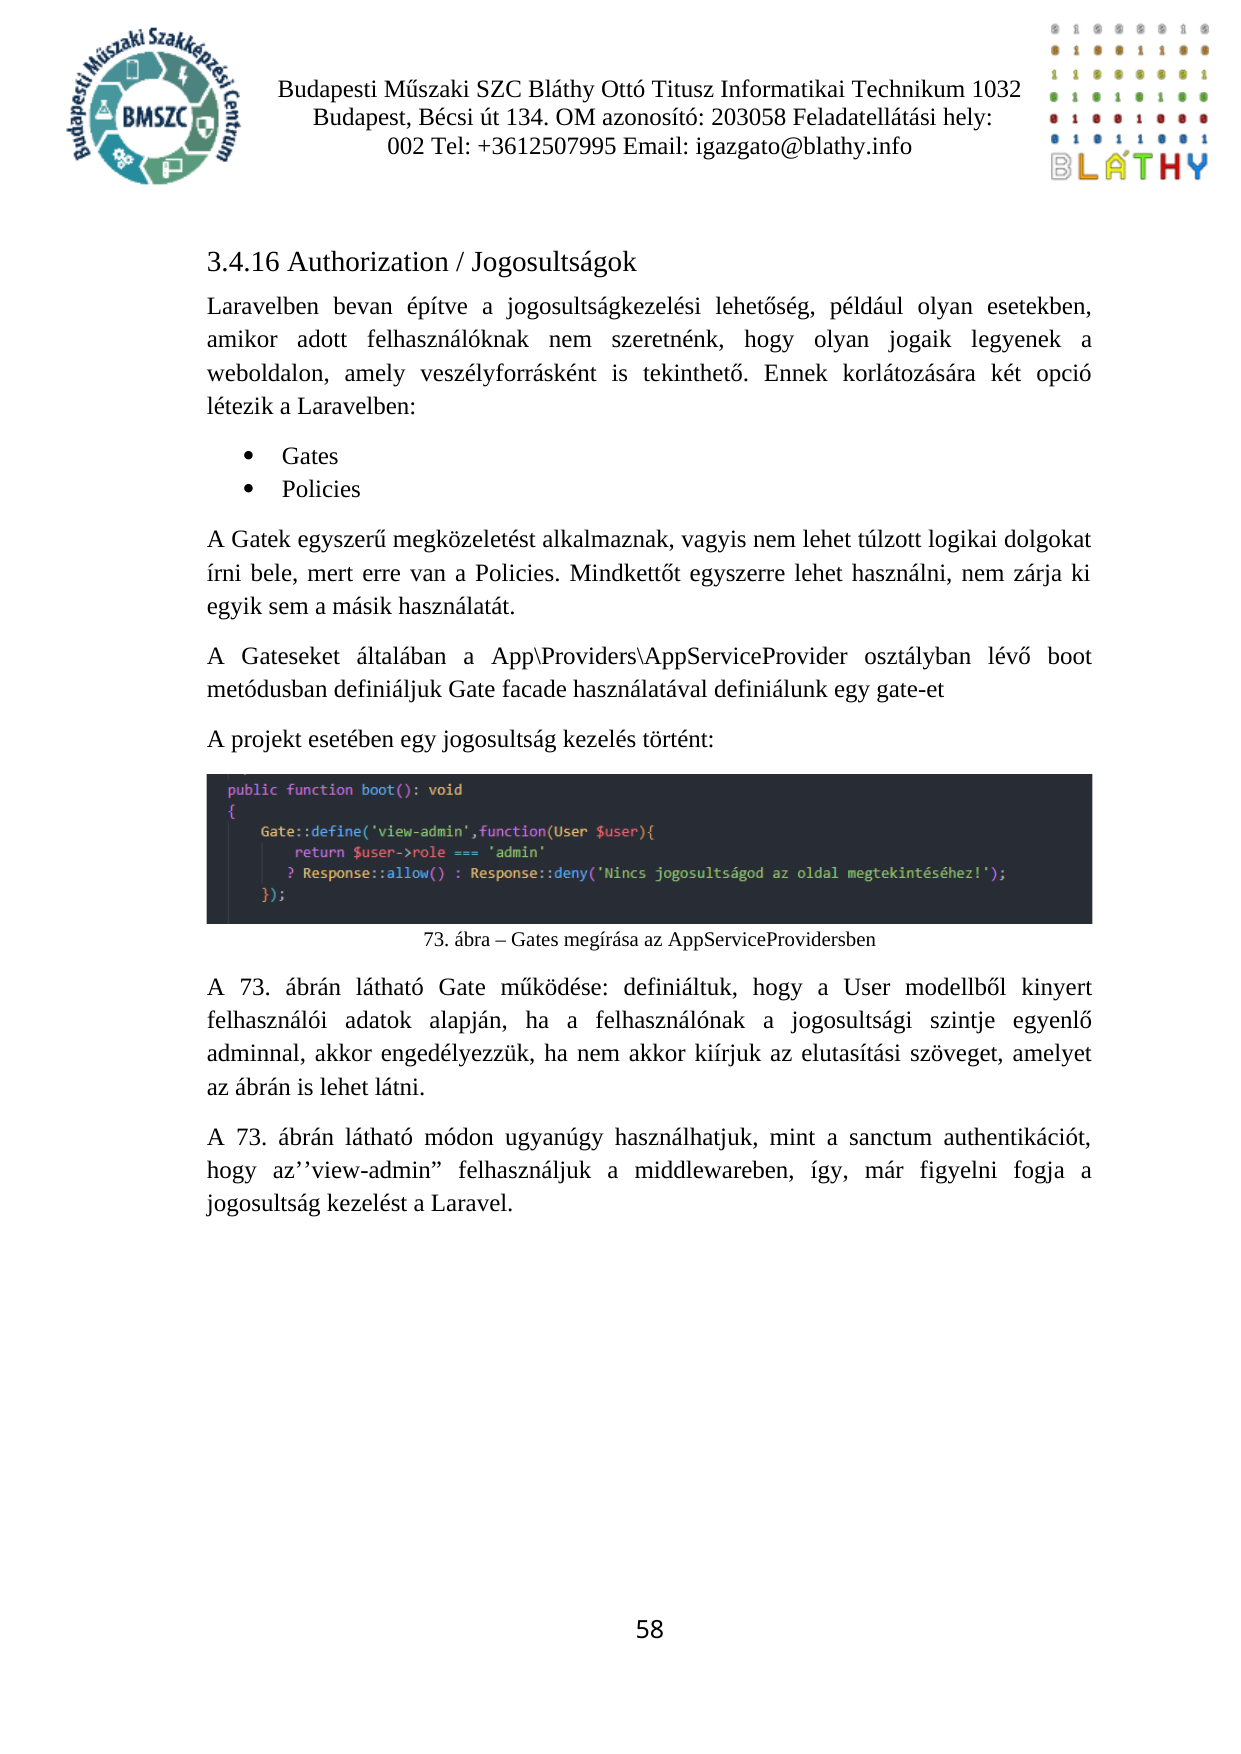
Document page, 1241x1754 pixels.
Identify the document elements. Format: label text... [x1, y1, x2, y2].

text A Gateseket általában a App\Providers\AppServiceProvider osztályban lévő boot metódusban definiáljuk Gate facade használatával definiálunk egy gate-et [207, 641, 1093, 703]
subtitle 3.4.16 Authorization / Jogosultságok [207, 244, 1093, 278]
text A Gatek egyszerű megközeletést alkalmaznak, vagyis nem lehet túlzott logikai dolgokat írni bele, mert erre van a Policies. Mindkettőt egyszerre lehet használni, nem zárja ki egyik sem a másik használatát. [207, 524, 1093, 620]
picture [206, 774, 1093, 924]
text Laravelben bevan építve a jogosultságkezelési lehetőség, például olyan esetekben, amikor adott felhasználóknak nem szeretnénk, hogy olyan jogaik legyenek a weboldalon, amely veszélyforrásként is tekinthető. Ennek korlátozására két opció létezik a Laravelben: [207, 291, 1093, 420]
picture [36, 7, 279, 210]
text A projekt esetében egy jogosultság kezelés történt: [207, 724, 1093, 753]
text 73. ábra – Gates megírása az AppServiceProvidersben [207, 924, 1093, 951]
picture [1045, 20, 1219, 187]
list Policies [244, 474, 1093, 503]
text A 73. ábrán látható módon ugyanúgy használhatjuk, mint a sanctum authentikációt, hogy az’’view-admin” felhasználjuk a middlewareben, így, már figyelni fogja a jogosultság kezelést a Laravel. [207, 1122, 1093, 1217]
list Gates [244, 441, 1093, 470]
text A 73. ábrán látható Gate működése: definiáltuk, hogy a User modellből kinyert felhasználói adatok alapján, ha a felhasználónak a jogosultsági szintje egyenlő adminnal, akkor engedélyezzük, ha nem akkor kiírjuk az elutasítási szöveget, amelyet az ábrán is lehet látni. [207, 972, 1093, 1101]
